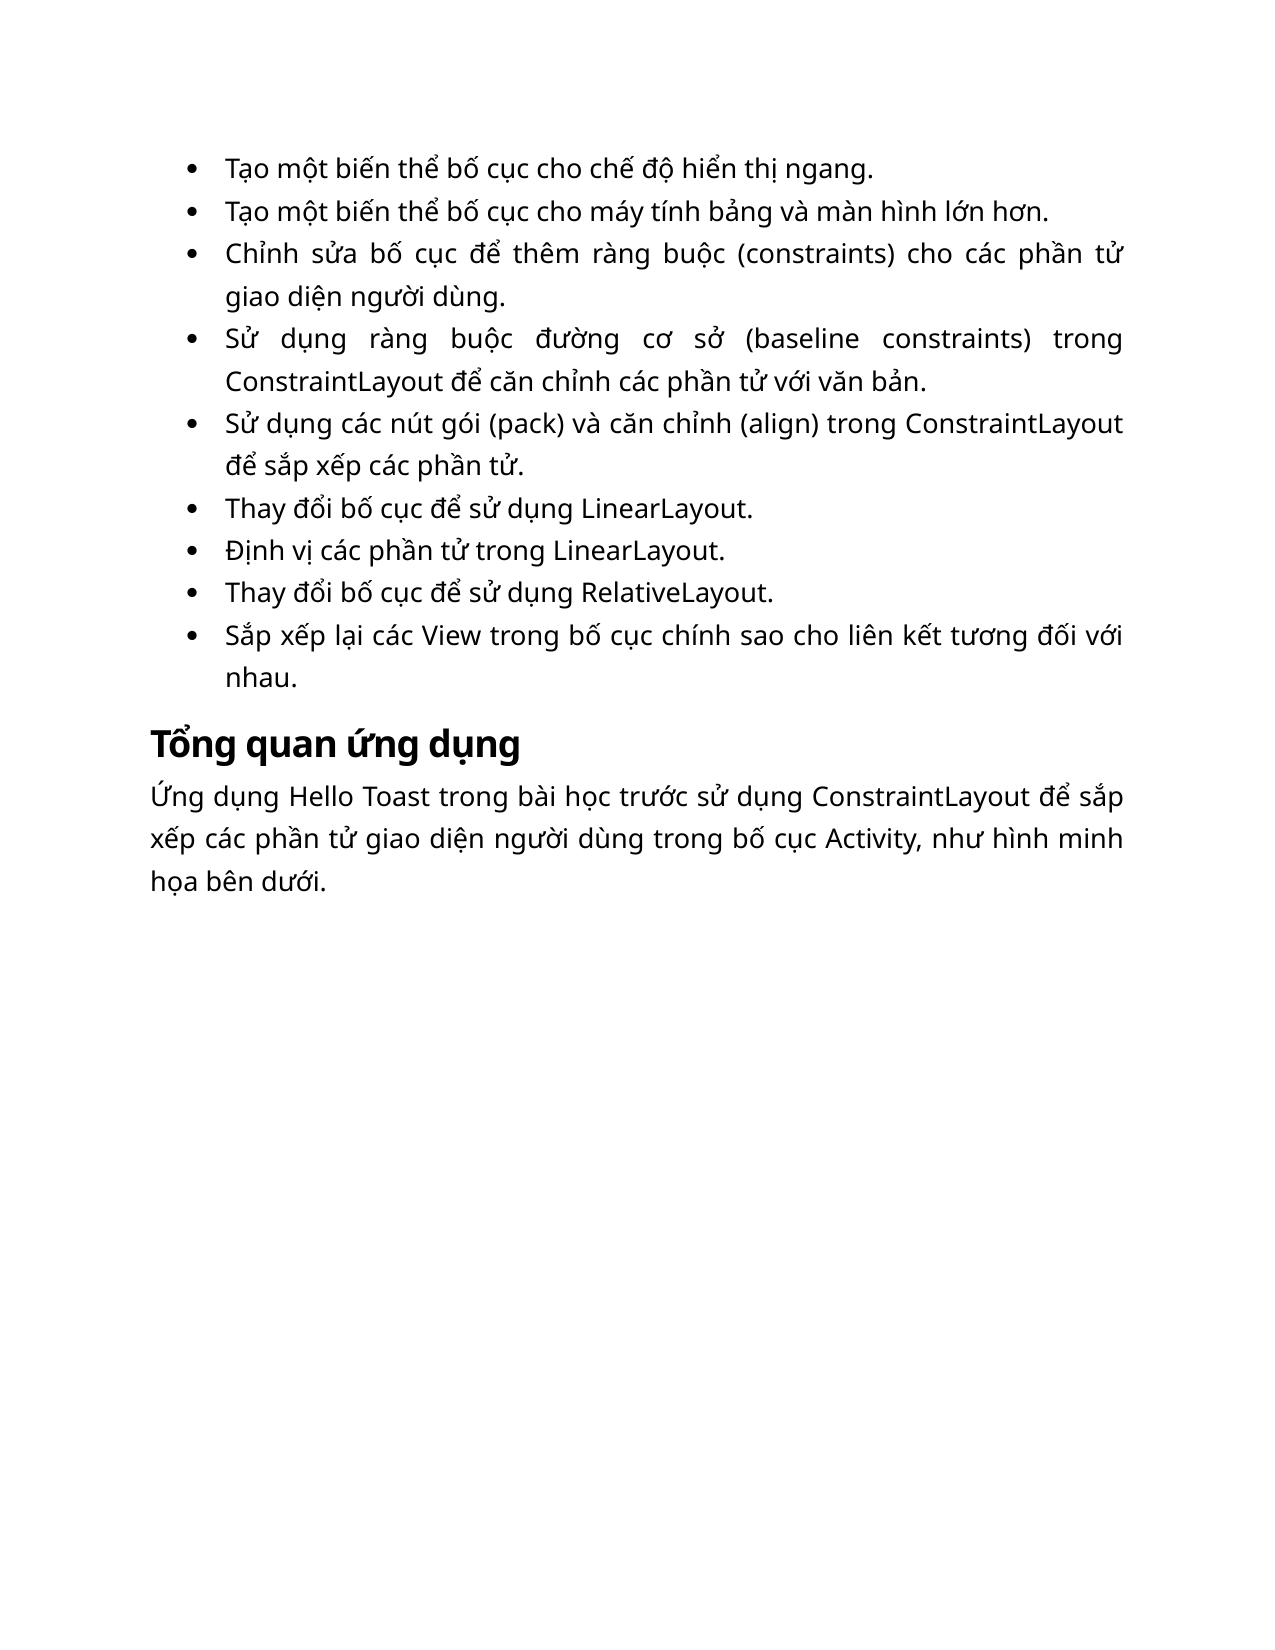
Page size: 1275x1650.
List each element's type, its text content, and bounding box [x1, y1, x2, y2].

list Định vị các phần tử trong LinearLayout. [187, 532, 1125, 568]
list Sắp xếp lại các View trong bố cục chính sao cho liên kết tương đối với nhau. [187, 616, 1125, 696]
list Thay đổi bố cục để sử dụng LinearLayout. [187, 489, 1125, 526]
text Ứng dụng Hello Toast trong bài học trước sử dụng ConstraintLayout để sắp xếp các phần tử giao diện người dùng trong bố cục Activity, như hình minh họa bên dưới. [150, 777, 1125, 899]
list Sử dụng ràng buộc đường cơ sở (baseline constraints) trong ConstraintLayout để căn chỉnh các phần tử với văn bản. [187, 319, 1125, 399]
title Tổng quan ứng dụng [150, 718, 1125, 769]
list Thay đổi bố cục để sử dụng RelativeLayout. [187, 574, 1125, 611]
list Tạo một biến thể bố cục cho chế độ hiển thị ngang. [187, 150, 1125, 187]
list Chỉnh sửa bố cục để thêm ràng buộc (constraints) cho các phần tử giao diện người dùng. [187, 235, 1125, 314]
list Tạo một biến thể bố cục cho máy tính bảng và màn hình lớn hơn. [187, 192, 1125, 229]
list Sử dụng các nút gói (pack) và căn chỉnh (align) trong ConstraintLayout để sắp xếp các phần tử. [187, 404, 1125, 484]
